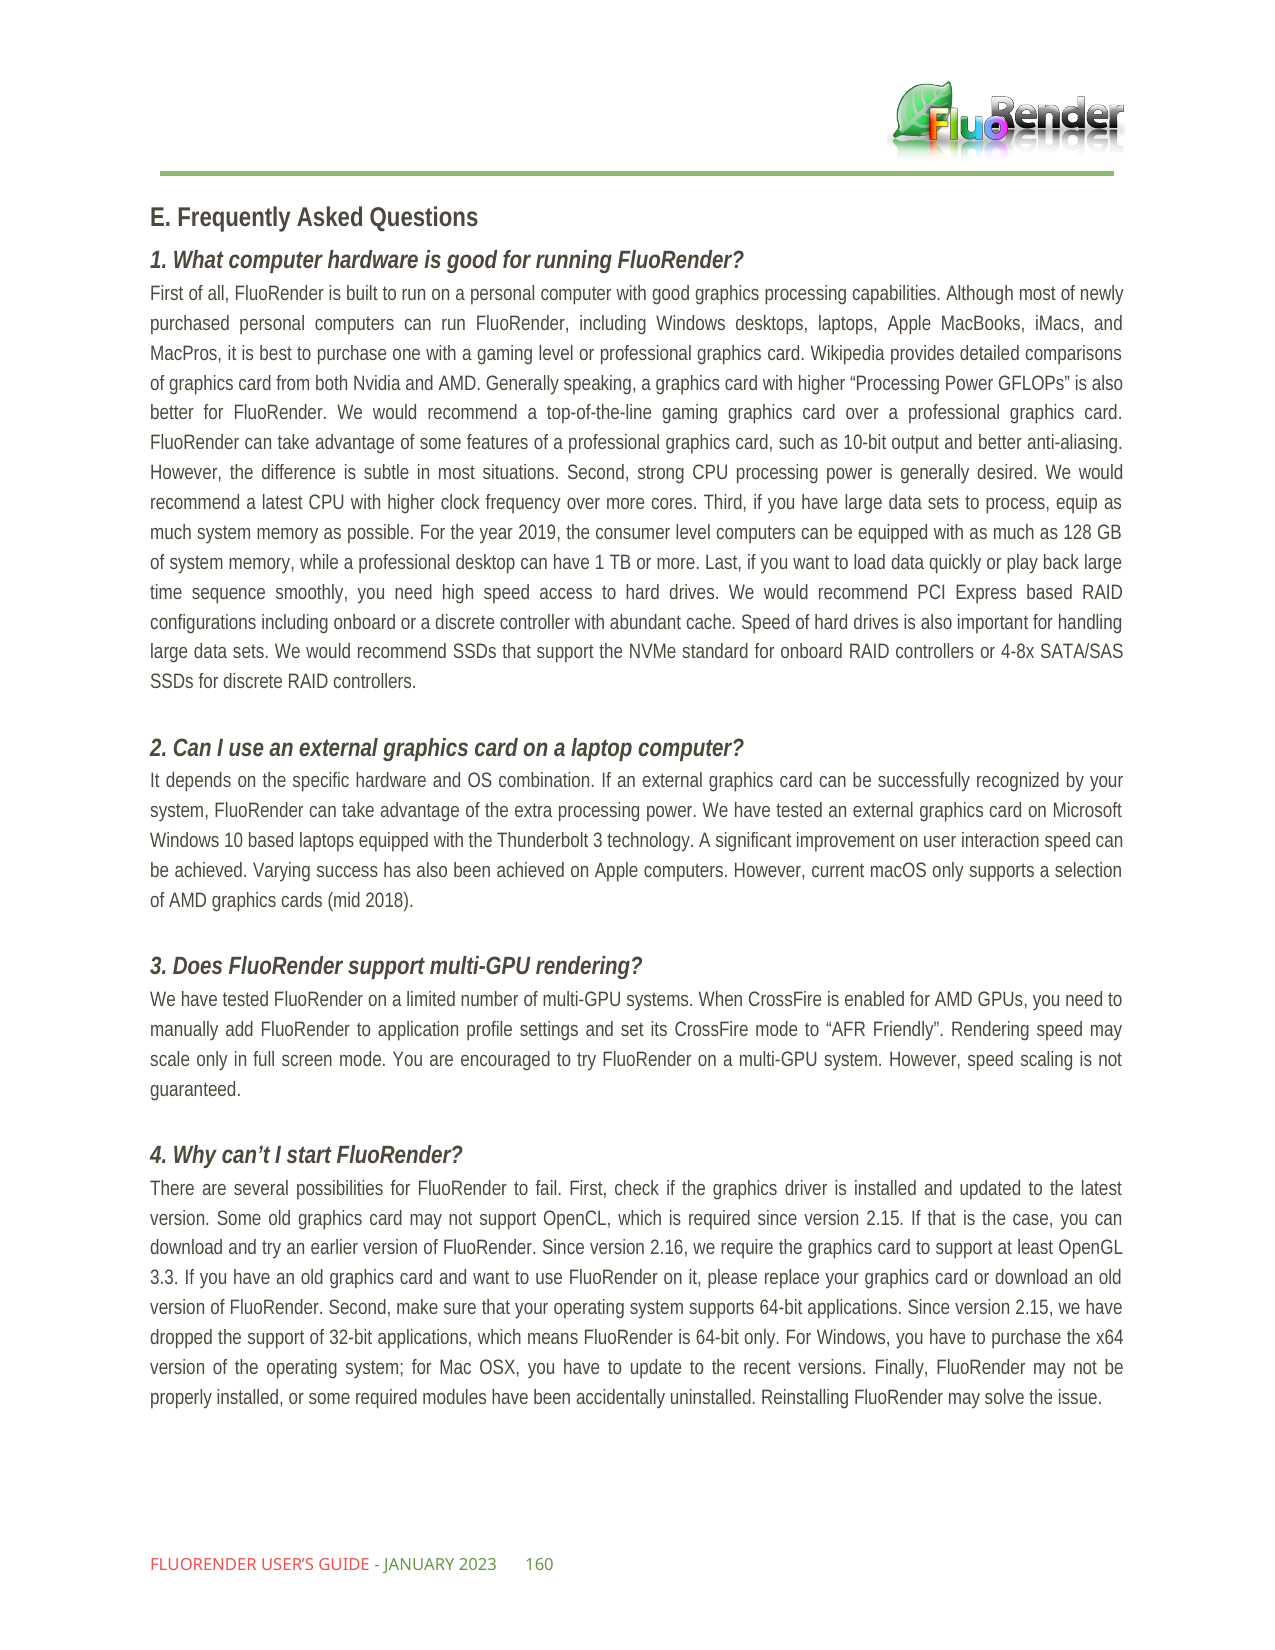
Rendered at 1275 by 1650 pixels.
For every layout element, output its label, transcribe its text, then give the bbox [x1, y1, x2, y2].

text First of all, FluoRender is built to run on a personal computer with good graphics processing capabilities. Although most of newly purchased personal computers can run FluoRender, including Windows desktops, laptops, Apple MacBooks, iMacs, and MacPros, it is best to purchase one with a gaming level or professional graphics card. Wikipedia provides detailed comparisons of graphics card from both Nvidia and AMD. Generally speaking, a graphics card with higher “Processing Power GFLOPs” is also better for FluoRender. We would recommend a top-of-the-line gaming graphics card over a professional graphics card. FluoRender can take advantage of some features of a professional graphics card, such as 10-bit output and better anti-aliasing. However, the difference is subtle in most situations. Second, strong CPU processing power is generally desired. We would recommend a latest CPU with higher clock frequency over more cores. Third, if you have large data sets to process, equip as much system memory as possible. For the year 2019, the consumer level computers can be equipped with as much as 128 GB of system memory, while a professional desktop can have 1 TB or more. Last, if you want to load data quickly or play back large time sequence smoothly, you need high speed access to hard drives. We would recommend PCI Express based RAID configurations including onboard or a discrete controller with abundant cache. Speed of hard drives is also important for handling large data sets. We would recommend SSDs that support the NVMe standard for onboard RAID controllers or 4-8x SATA/SAS SSDs for discrete RAID controllers. [150, 281, 1125, 693]
subtitle 1. What computer hardware is good for running FluoRender? [150, 245, 1125, 274]
subtitle 2. Can I use an external graphics card on a laptop computer? [150, 733, 1125, 761]
text We have tested FluoRender on a limited number of multi-GPU systems. When CrossFire is enabled for AMD GPUs, you need to manually add FluoRender to application profile settings and set its CrossFire mode to “AFR Friendly”. Rendering speed may scale only in full screen mode. You are encouraged to try FluoRender on a multi-GPU system. However, speed scaling is not guaranteed. [150, 987, 1125, 1101]
subtitle 4. Why can’t I start FluoRender? [150, 1140, 1125, 1168]
text It depends on the specific hardware and OS combination. If an external graphics card can be successfully recognized by your system, FluoRender can take advantage of the extra processing power. We have tested an external graphics card on Microsoft Windows 10 based laptops equipped with the Thunderbolt 3 technology. A significant improvement on user interaction speed can be achieved. Varying success has also been achieved on Apple computers. However, current macOS only supports a selection of AMD graphics cards (mid 2018). [150, 768, 1125, 912]
subtitle E. Frequently Asked Questions [150, 201, 1125, 232]
subtitle 3. Does FluoRender support multi-GPU rendering? [150, 951, 1125, 980]
text There are several possibilities for FluoRender to fail. First, check if the graphics driver is installed and updated to the latest version. Some old graphics card may not support OpenCL, which is required since version 2.15. If that is the case, you can download and try an earlier version of FluoRender. Since version 2.16, we require the graphics card to support at least OpenGL 3.3. If you have an old graphics card and want to use FluoRender on it, please replace your graphics card or download an old version of FluoRender. Second, make sure that your operating system supports 64-bit applications. Since version 2.15, we have dropped the support of 32-bit applications, which means FluoRender is 64-bit only. For Windows, you have to purchase the x64 version of the operating system; for Mac OSX, you have to update to the recent versions. Finally, FluoRender may not be properly installed, or some required modules have been accidentally uninstalled. Reinstalling FluoRender may solve the issue. [150, 1176, 1125, 1409]
picture [887, 75, 1125, 165]
